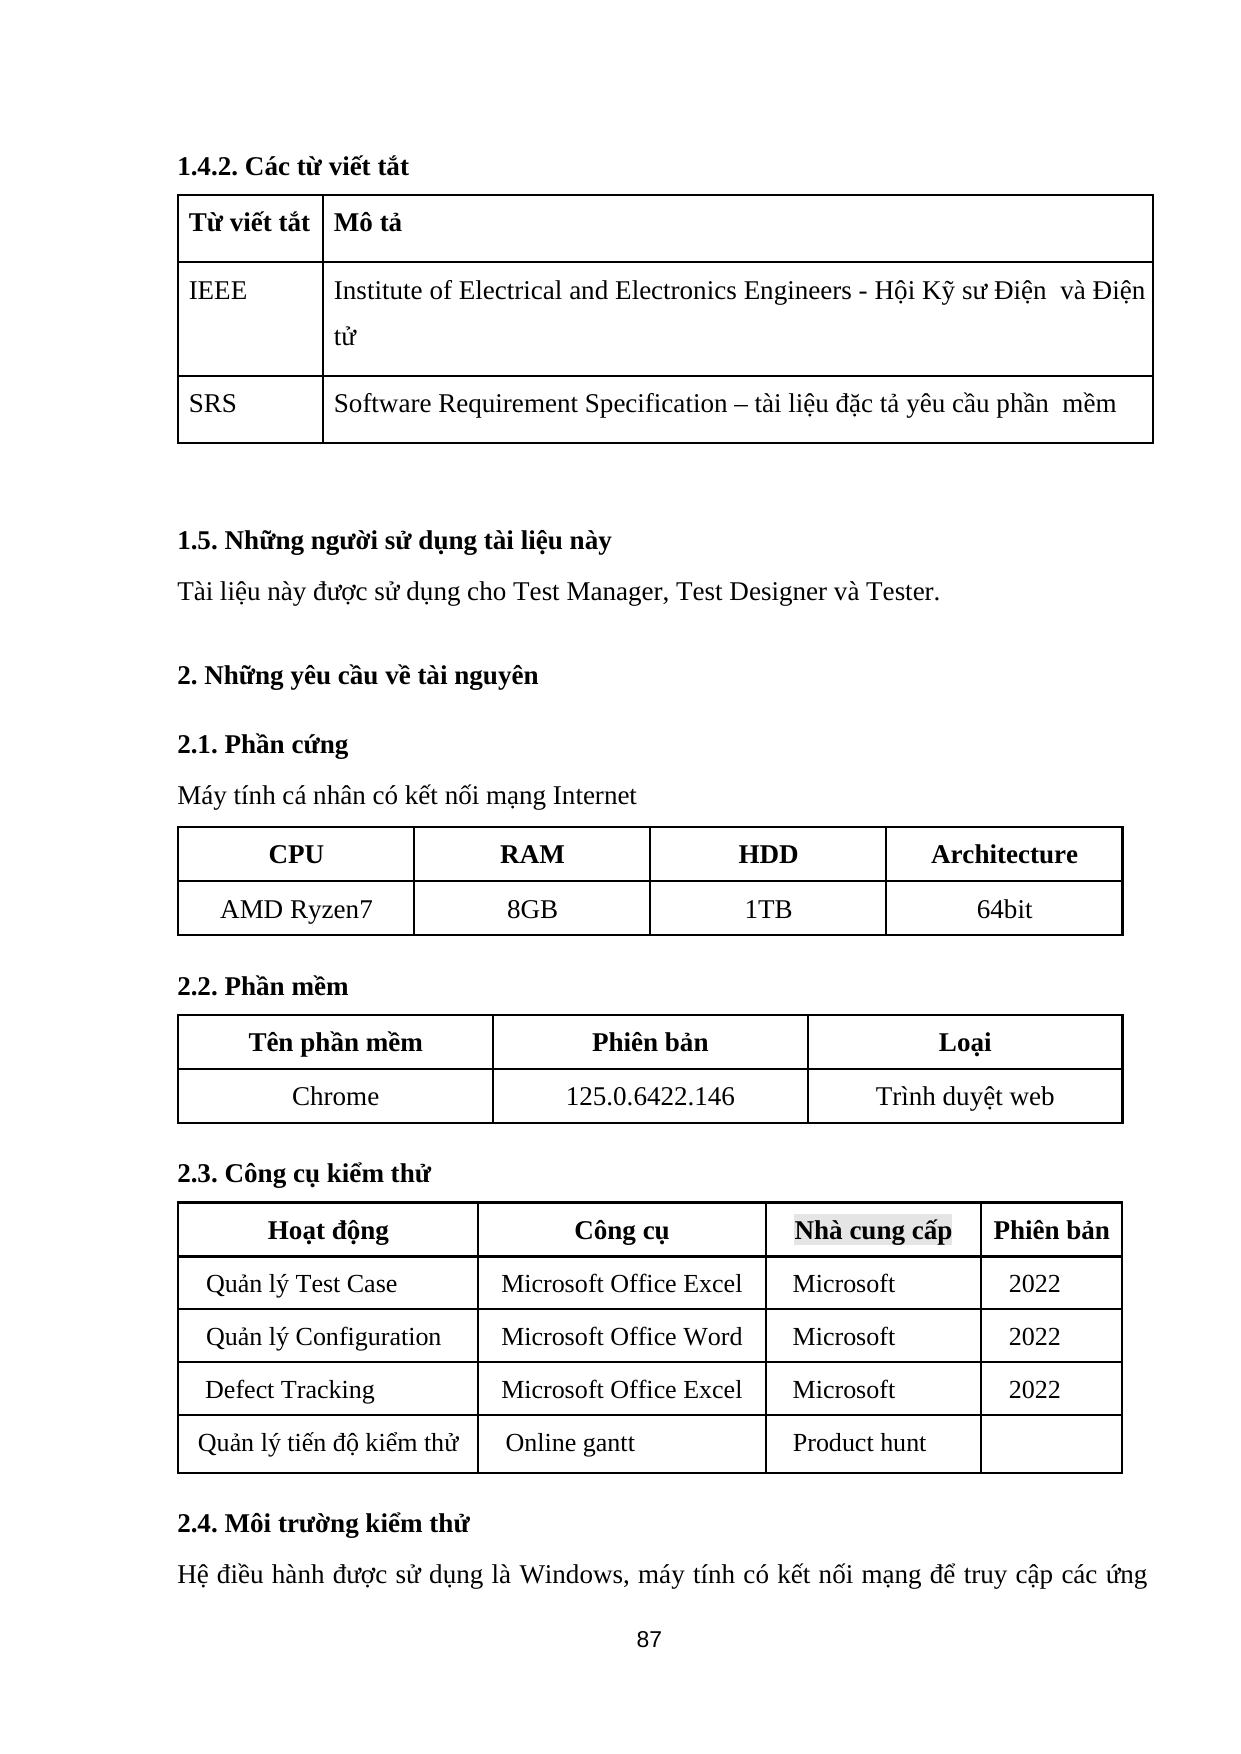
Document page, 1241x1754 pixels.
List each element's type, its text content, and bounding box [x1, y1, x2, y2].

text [177, 1558, 1150, 1589]
table_header RAM [415, 828, 649, 880]
table_cell Online gantt [479, 1416, 765, 1472]
table_header Mô tả [324, 196, 1152, 261]
table_cell 1TB [651, 882, 885, 934]
table_cell Microsoft [767, 1363, 980, 1414]
table_cell 64bit [887, 882, 1121, 934]
table_cell SRS [179, 377, 322, 442]
table_cell 2022 [982, 1258, 1121, 1308]
table_header Phiên bản [982, 1204, 1121, 1255]
table_header HDD [651, 828, 885, 880]
text Tài liệu này được sử dụng cho Test Manager, Test Designer và Tester. [177, 575, 1150, 606]
table_header Architecture [887, 828, 1121, 880]
table_cell Microsoft Office Word [479, 1310, 765, 1361]
table_cell IEEE [179, 263, 322, 375]
table_cell Defect Tracking [179, 1363, 477, 1414]
table_cell Quản lý tiến độ kiểm thử [179, 1416, 477, 1472]
text Máy tính cá nhân có kết nối mạng Internet [177, 779, 1150, 811]
subtitle 1.4.2. Các từ viết tắt [177, 150, 1121, 181]
table_header Công cụ [479, 1204, 765, 1255]
table_cell Microsoft Office Excel [479, 1258, 765, 1308]
table_header CPU [179, 828, 413, 880]
subtitle 2.1. Phần cứng [177, 728, 1121, 760]
table_cell Microsoft [767, 1258, 980, 1308]
subtitle 2.2. Phần mềm [177, 970, 1121, 1001]
table_cell Quản lý Test Case [179, 1258, 477, 1308]
table_cell Software Requirement Specification – tài liệu đặc tả yêu cầu phần mềm [324, 377, 1152, 442]
subtitle 2. Những yêu cầu về tài nguyên [177, 659, 1121, 691]
table_cell 2022 [982, 1310, 1121, 1361]
table_header Phiên bản [494, 1016, 807, 1068]
table_cell AMD Ryzen7 [179, 882, 413, 934]
table_cell 2022 [982, 1363, 1121, 1414]
subtitle 1.5. Những người sử dụng tài liệu này [177, 524, 1121, 556]
table_cell [982, 1416, 1121, 1472]
table_cell Chrome [179, 1070, 492, 1122]
table_header Hoạt động [179, 1204, 477, 1255]
table_cell Microsoft Office Excel [479, 1363, 765, 1414]
table_cell Product hunt [767, 1416, 980, 1472]
table_cell 125.0.6422.146 [494, 1070, 807, 1122]
table_cell 8GB [415, 882, 649, 934]
table_cell Quản lý Configuration [179, 1310, 477, 1361]
table_header Từ viết tắt [179, 196, 322, 261]
table_cell Microsoft [767, 1310, 980, 1361]
subtitle 2.4. Môi trường kiểm thử [177, 1507, 1121, 1538]
table_header Tên phần mềm [179, 1016, 492, 1068]
table_cell Institute of Electrical and Electronics Engineers - Hội Kỹ sư Điện và Điện tử [324, 263, 1152, 375]
table_header Loại [809, 1016, 1121, 1068]
table_cell Trình duyệt web [809, 1070, 1121, 1122]
subtitle 2.3. Công cụ kiểm thử [177, 1157, 1121, 1188]
table_header Nhà cung cấp [767, 1204, 980, 1255]
